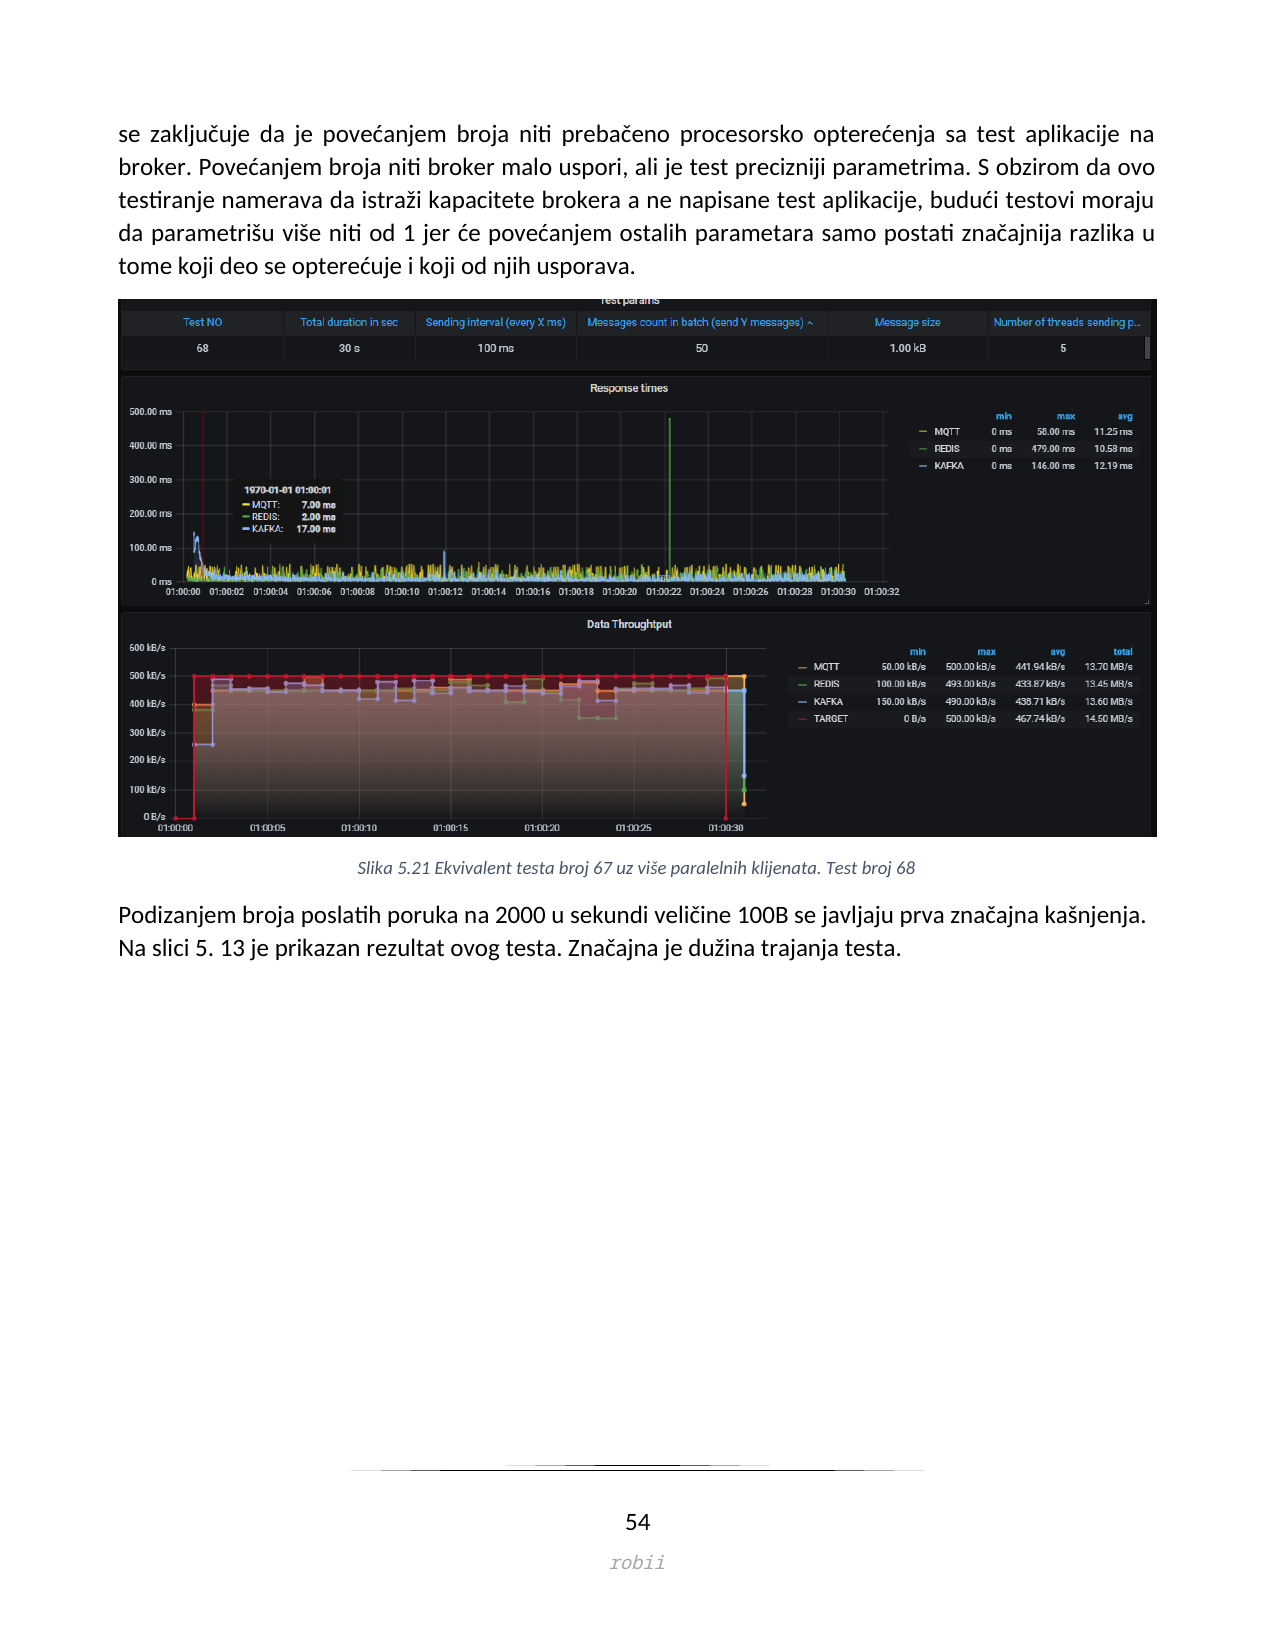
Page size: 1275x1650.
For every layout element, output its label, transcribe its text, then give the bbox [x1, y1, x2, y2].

picture [118, 299, 1157, 837]
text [118, 118, 1157, 280]
text Podizanjem broja poslatih poruka na 2000 u sekundi veličine 100B se javljaju prva značajna kašnjenja. Na slici 5. 13 je prikazan rezultat ovog testa. Značajna je dužina trajanja testa. [118, 900, 1157, 963]
